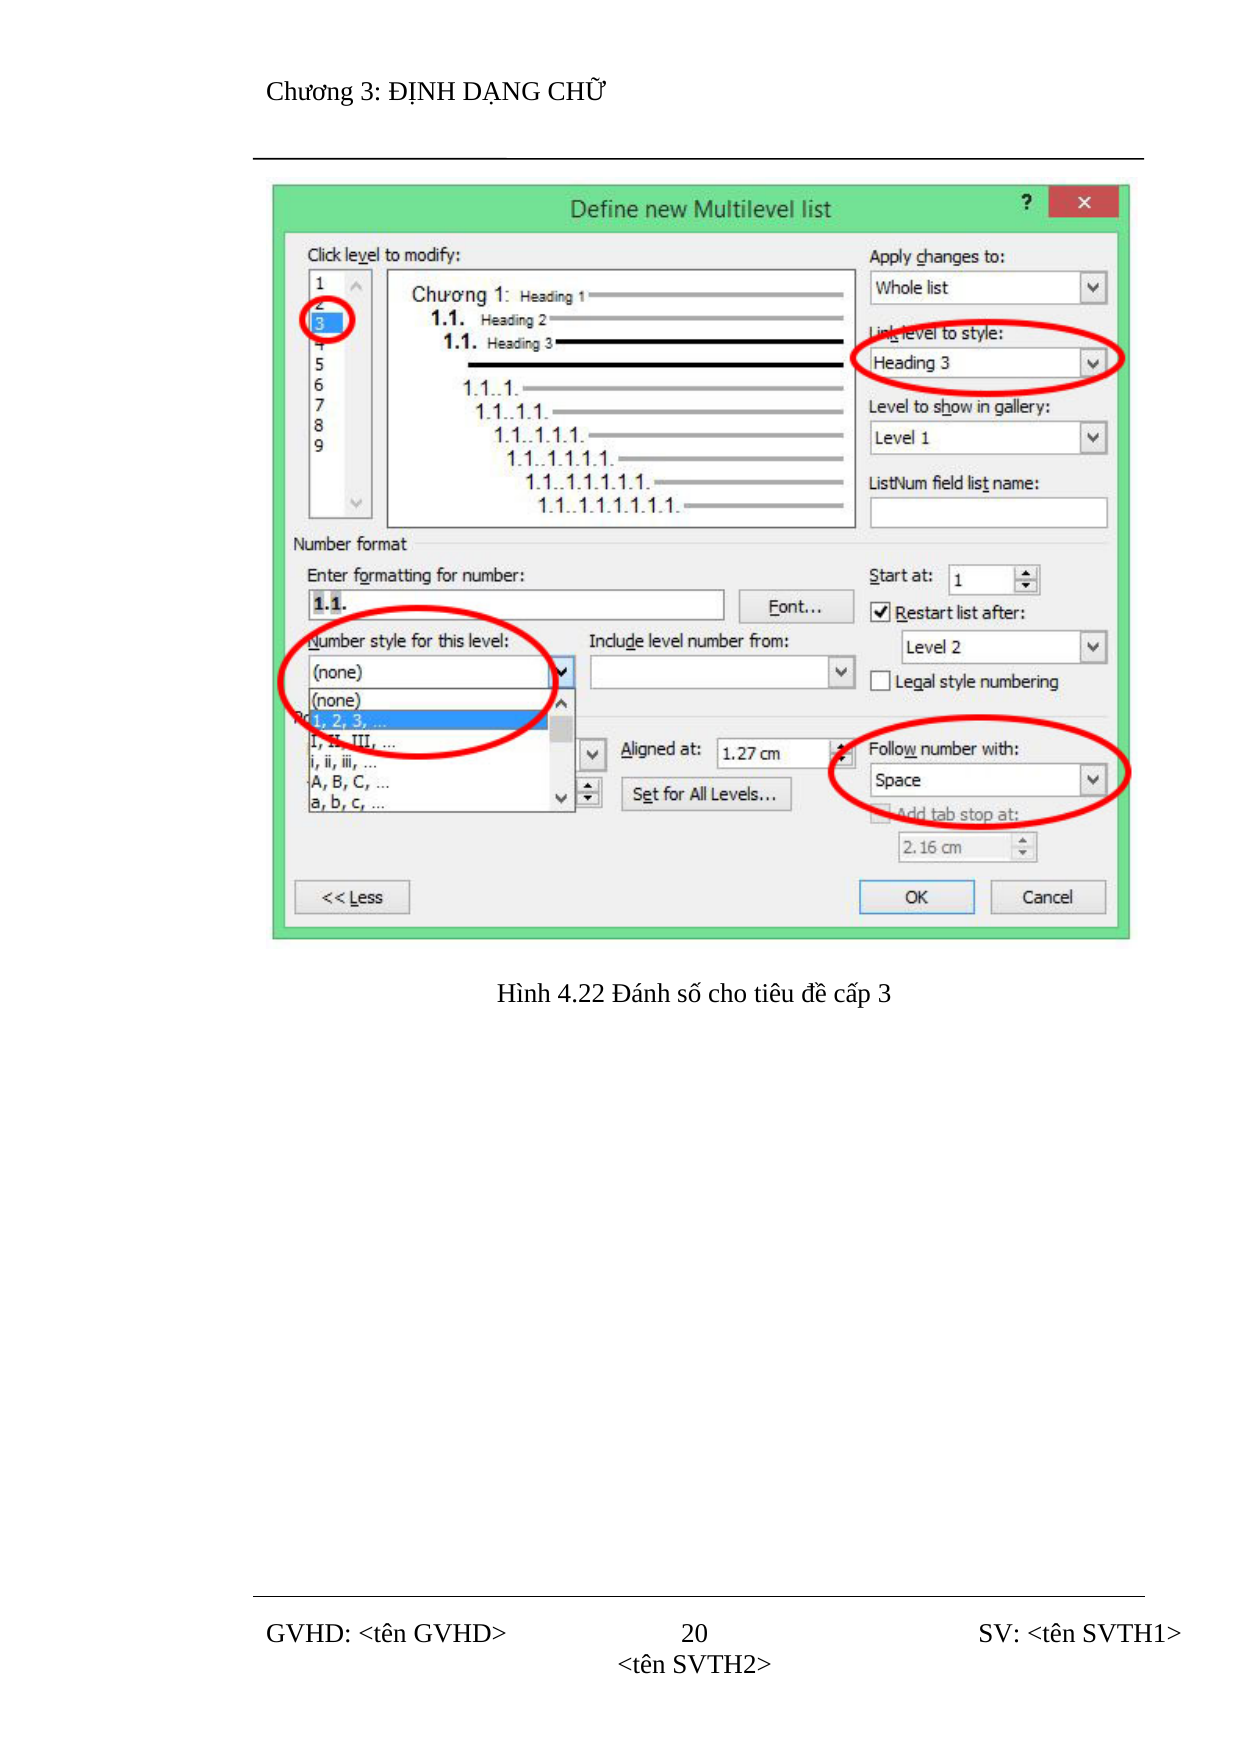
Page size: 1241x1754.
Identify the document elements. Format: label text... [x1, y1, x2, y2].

picture [265, 177, 1138, 949]
